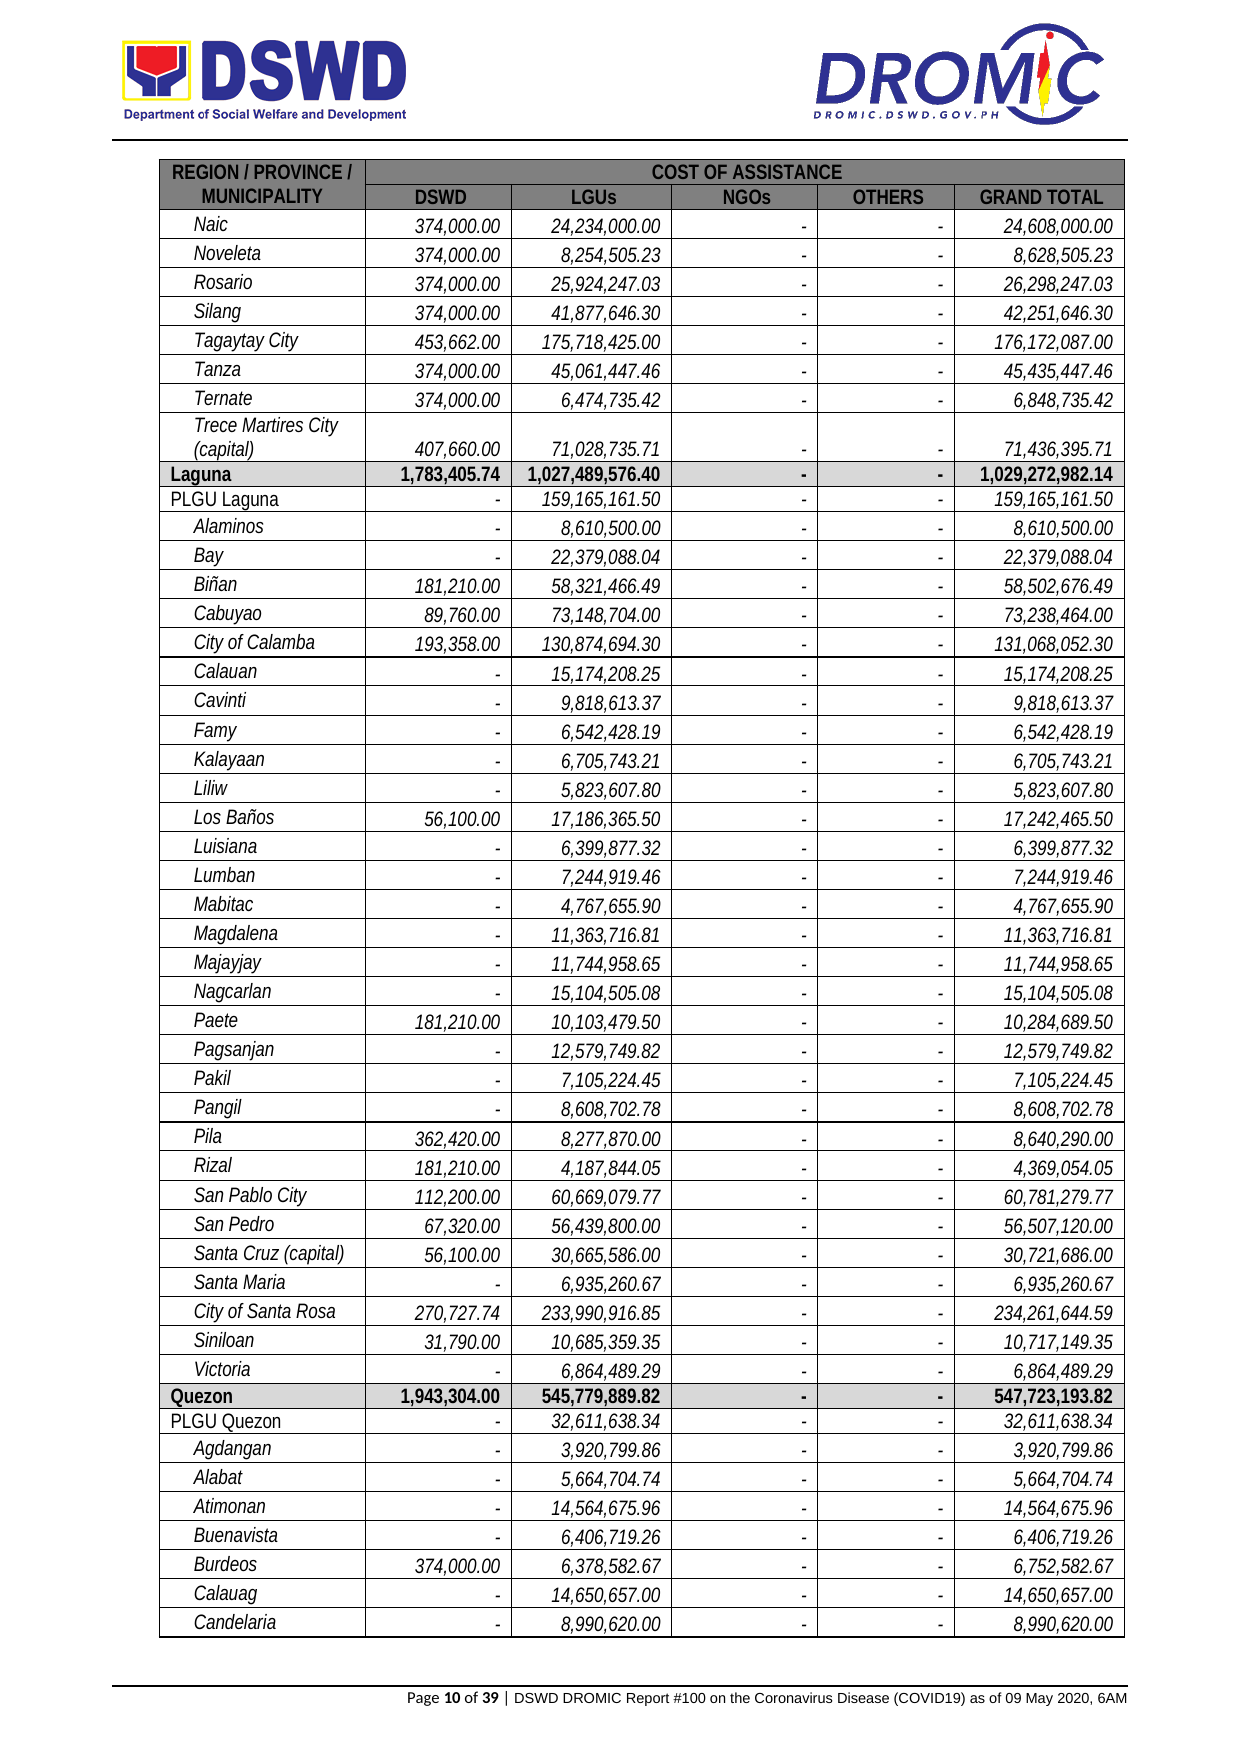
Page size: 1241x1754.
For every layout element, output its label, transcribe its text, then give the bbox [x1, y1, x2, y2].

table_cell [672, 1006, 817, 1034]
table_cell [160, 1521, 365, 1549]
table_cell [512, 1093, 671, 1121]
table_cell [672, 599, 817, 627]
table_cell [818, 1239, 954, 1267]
table_cell LGUs [512, 185, 671, 209]
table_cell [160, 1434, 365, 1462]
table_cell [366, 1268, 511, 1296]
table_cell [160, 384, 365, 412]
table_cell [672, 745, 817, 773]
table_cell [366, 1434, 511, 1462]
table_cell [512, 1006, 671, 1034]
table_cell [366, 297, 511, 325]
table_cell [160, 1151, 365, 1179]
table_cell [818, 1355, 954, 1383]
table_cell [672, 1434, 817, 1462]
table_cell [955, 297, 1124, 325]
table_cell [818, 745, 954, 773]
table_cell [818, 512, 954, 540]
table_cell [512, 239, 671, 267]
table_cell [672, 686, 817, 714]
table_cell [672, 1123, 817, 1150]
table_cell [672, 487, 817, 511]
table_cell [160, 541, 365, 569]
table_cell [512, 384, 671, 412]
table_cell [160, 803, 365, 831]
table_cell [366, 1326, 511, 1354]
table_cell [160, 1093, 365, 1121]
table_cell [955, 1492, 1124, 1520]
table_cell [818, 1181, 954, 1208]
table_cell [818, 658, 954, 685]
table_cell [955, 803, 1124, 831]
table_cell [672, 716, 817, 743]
table_header COST OF ASSISTANCE [366, 160, 1124, 184]
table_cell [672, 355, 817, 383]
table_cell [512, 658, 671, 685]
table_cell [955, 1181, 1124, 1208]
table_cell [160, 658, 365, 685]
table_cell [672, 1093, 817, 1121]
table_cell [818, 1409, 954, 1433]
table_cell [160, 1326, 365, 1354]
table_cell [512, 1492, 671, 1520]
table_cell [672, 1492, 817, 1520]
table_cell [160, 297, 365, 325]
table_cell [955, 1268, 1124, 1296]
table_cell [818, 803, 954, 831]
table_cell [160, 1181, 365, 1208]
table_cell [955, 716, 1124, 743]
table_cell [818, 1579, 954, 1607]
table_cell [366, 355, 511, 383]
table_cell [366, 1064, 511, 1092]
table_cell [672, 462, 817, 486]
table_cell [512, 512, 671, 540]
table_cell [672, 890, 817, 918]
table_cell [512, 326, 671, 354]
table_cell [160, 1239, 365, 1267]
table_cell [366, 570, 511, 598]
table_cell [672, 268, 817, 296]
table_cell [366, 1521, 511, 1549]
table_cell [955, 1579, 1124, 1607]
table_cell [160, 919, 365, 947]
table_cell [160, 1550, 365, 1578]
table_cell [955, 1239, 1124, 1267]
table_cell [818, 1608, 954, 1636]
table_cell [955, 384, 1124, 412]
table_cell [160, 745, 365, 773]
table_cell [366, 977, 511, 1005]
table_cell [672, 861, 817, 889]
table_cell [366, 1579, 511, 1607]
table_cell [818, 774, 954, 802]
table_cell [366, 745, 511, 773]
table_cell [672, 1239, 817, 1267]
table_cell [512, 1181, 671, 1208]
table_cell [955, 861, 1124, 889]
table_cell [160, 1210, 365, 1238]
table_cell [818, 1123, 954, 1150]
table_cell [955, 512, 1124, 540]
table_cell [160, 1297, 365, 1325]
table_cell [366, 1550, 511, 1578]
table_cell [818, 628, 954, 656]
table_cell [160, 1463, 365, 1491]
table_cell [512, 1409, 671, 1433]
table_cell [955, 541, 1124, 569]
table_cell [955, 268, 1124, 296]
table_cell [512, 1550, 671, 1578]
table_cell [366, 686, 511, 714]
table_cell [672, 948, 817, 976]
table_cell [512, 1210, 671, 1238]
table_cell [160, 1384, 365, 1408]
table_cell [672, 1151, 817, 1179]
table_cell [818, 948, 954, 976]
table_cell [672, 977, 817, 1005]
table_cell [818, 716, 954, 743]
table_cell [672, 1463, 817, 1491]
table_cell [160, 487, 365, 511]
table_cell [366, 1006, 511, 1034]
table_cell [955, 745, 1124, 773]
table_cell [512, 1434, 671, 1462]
table_cell OTHERS [818, 185, 954, 209]
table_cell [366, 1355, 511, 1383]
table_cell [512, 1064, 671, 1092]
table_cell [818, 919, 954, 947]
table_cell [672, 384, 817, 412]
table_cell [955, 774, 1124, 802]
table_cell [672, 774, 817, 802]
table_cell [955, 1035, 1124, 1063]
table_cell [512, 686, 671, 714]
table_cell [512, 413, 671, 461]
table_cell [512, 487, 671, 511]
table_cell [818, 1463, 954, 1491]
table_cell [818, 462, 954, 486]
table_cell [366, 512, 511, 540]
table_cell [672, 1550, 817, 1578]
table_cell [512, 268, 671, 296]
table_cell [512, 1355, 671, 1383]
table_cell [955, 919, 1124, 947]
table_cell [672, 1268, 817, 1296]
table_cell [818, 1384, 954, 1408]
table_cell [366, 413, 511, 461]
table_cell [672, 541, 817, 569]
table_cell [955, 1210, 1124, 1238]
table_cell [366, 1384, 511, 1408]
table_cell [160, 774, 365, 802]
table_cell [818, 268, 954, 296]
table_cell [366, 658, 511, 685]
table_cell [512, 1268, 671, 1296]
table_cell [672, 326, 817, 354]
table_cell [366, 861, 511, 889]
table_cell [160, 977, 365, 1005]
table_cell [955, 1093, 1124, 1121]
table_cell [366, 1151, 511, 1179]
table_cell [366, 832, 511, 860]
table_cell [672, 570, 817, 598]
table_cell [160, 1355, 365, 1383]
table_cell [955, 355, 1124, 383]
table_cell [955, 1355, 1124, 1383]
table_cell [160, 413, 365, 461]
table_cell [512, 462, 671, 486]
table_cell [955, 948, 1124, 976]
table_cell NGOs [672, 185, 817, 209]
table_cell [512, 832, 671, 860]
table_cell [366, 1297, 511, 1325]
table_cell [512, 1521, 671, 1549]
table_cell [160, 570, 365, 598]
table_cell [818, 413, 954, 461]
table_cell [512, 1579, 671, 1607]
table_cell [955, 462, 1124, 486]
picture [112, 37, 417, 125]
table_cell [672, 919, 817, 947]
table_header REGION / PROVINCE / MUNICIPALITY [160, 160, 365, 209]
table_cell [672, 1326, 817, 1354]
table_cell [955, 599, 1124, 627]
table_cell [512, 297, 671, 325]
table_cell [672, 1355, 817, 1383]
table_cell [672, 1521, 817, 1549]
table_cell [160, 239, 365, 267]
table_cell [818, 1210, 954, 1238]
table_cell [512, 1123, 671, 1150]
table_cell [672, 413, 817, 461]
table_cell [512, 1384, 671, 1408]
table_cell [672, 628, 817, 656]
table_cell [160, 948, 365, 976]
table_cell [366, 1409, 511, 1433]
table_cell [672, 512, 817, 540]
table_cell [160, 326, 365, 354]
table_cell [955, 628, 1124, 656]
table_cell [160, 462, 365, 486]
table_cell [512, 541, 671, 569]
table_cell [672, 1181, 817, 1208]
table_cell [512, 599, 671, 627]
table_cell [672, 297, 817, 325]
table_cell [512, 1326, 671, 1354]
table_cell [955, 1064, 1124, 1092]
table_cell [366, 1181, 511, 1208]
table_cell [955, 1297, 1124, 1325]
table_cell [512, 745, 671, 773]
picture [781, 23, 1133, 125]
table_cell DSWD [366, 185, 511, 209]
table_cell GRAND TOTAL [955, 185, 1124, 209]
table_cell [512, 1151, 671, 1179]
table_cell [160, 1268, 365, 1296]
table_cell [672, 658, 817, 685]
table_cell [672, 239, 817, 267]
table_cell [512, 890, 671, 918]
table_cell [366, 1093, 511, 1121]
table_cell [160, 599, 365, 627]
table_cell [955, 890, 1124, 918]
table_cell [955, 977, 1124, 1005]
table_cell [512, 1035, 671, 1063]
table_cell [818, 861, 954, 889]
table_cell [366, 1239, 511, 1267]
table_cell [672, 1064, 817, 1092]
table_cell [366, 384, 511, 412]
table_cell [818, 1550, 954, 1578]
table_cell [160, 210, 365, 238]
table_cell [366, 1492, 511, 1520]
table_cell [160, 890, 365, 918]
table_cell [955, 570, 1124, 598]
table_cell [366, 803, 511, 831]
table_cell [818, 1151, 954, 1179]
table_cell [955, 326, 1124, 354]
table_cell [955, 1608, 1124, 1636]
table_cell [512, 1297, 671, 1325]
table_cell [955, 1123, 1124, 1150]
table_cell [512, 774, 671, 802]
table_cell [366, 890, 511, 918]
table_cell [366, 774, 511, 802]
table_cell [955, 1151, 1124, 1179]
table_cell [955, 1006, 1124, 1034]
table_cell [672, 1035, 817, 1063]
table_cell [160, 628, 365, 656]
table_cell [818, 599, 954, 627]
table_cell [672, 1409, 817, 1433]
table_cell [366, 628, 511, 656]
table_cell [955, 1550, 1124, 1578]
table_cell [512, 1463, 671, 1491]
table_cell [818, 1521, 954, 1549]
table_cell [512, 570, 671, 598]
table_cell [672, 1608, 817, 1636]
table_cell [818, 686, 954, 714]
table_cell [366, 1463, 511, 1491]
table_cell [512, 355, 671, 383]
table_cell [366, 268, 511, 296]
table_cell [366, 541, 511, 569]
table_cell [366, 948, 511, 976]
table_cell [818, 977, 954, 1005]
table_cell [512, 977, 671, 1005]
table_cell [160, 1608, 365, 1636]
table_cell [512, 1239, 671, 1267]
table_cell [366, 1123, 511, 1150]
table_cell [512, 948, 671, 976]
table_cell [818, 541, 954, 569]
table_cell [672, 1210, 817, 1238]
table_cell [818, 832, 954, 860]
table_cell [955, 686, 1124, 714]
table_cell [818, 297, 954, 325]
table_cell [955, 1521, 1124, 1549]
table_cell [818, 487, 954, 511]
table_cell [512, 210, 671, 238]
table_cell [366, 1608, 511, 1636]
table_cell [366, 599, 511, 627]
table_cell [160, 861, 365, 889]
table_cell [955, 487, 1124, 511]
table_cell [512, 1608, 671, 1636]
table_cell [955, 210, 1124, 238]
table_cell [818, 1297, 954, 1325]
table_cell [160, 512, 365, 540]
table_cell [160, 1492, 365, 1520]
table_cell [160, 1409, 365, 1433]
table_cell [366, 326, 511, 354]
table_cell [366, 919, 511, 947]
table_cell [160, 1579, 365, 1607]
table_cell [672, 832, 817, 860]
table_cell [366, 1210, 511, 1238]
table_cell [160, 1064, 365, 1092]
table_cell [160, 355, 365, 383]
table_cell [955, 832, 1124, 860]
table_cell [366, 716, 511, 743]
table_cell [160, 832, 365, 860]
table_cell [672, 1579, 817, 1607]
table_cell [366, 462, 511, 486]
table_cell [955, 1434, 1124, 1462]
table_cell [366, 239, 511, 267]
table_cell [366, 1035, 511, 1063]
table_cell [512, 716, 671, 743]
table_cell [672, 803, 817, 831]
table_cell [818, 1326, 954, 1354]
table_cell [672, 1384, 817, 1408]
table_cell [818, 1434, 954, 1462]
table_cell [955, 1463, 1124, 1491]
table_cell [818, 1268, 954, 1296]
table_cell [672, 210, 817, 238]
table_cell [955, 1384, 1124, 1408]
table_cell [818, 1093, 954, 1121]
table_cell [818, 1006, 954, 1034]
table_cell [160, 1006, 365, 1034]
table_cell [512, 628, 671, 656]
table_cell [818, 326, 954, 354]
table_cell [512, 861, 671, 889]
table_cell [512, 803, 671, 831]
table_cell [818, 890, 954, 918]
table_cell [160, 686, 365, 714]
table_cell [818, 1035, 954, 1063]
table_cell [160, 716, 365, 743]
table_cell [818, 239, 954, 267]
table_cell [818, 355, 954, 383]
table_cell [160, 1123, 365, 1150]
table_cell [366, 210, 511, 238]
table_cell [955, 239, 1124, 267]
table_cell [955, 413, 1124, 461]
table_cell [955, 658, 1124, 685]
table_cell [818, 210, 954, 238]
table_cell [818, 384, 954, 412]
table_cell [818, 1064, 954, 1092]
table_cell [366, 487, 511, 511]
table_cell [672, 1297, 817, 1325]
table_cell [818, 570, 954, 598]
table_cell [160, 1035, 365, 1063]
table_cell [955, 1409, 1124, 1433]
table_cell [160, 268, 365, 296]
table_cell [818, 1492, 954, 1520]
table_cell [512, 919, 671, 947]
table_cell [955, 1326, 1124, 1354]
